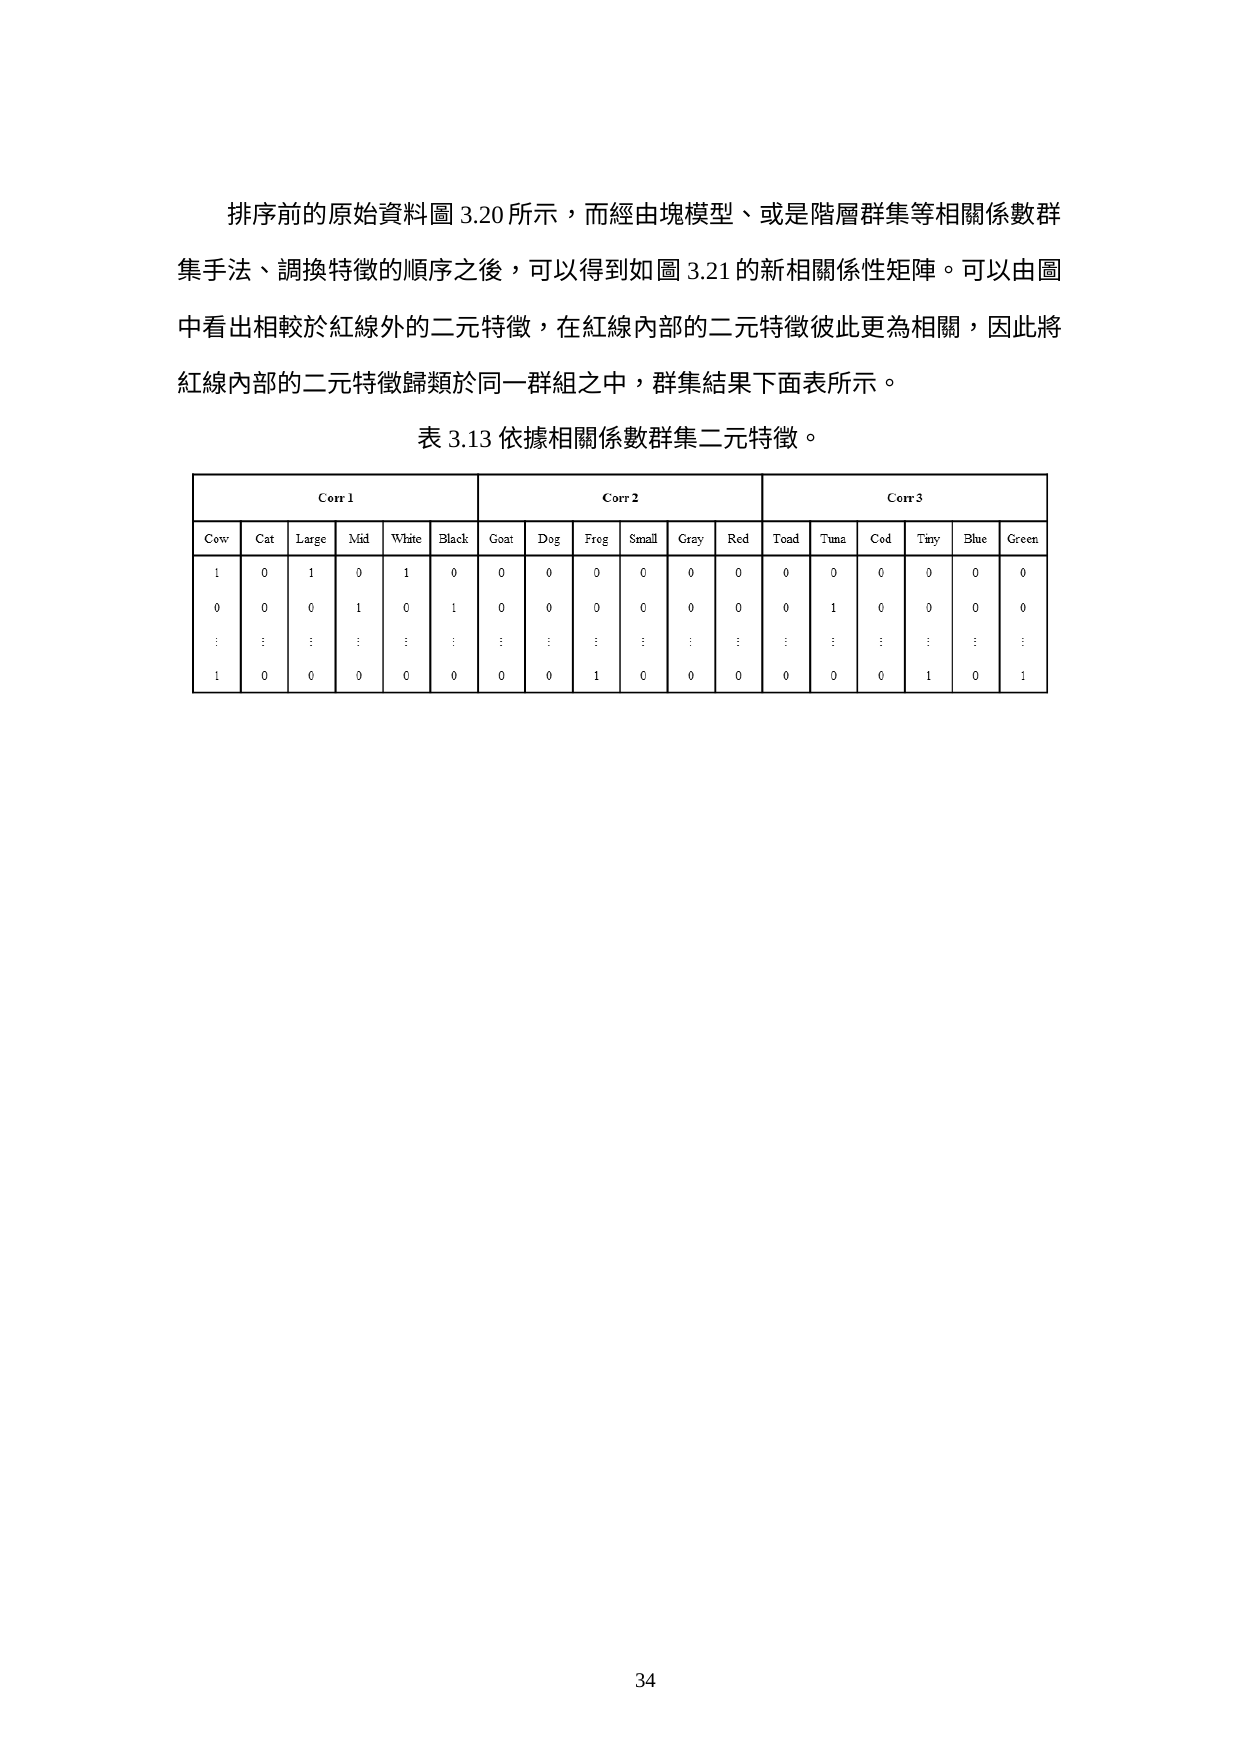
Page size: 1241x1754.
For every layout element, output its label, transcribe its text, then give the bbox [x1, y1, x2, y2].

picture [192, 473, 1049, 694]
